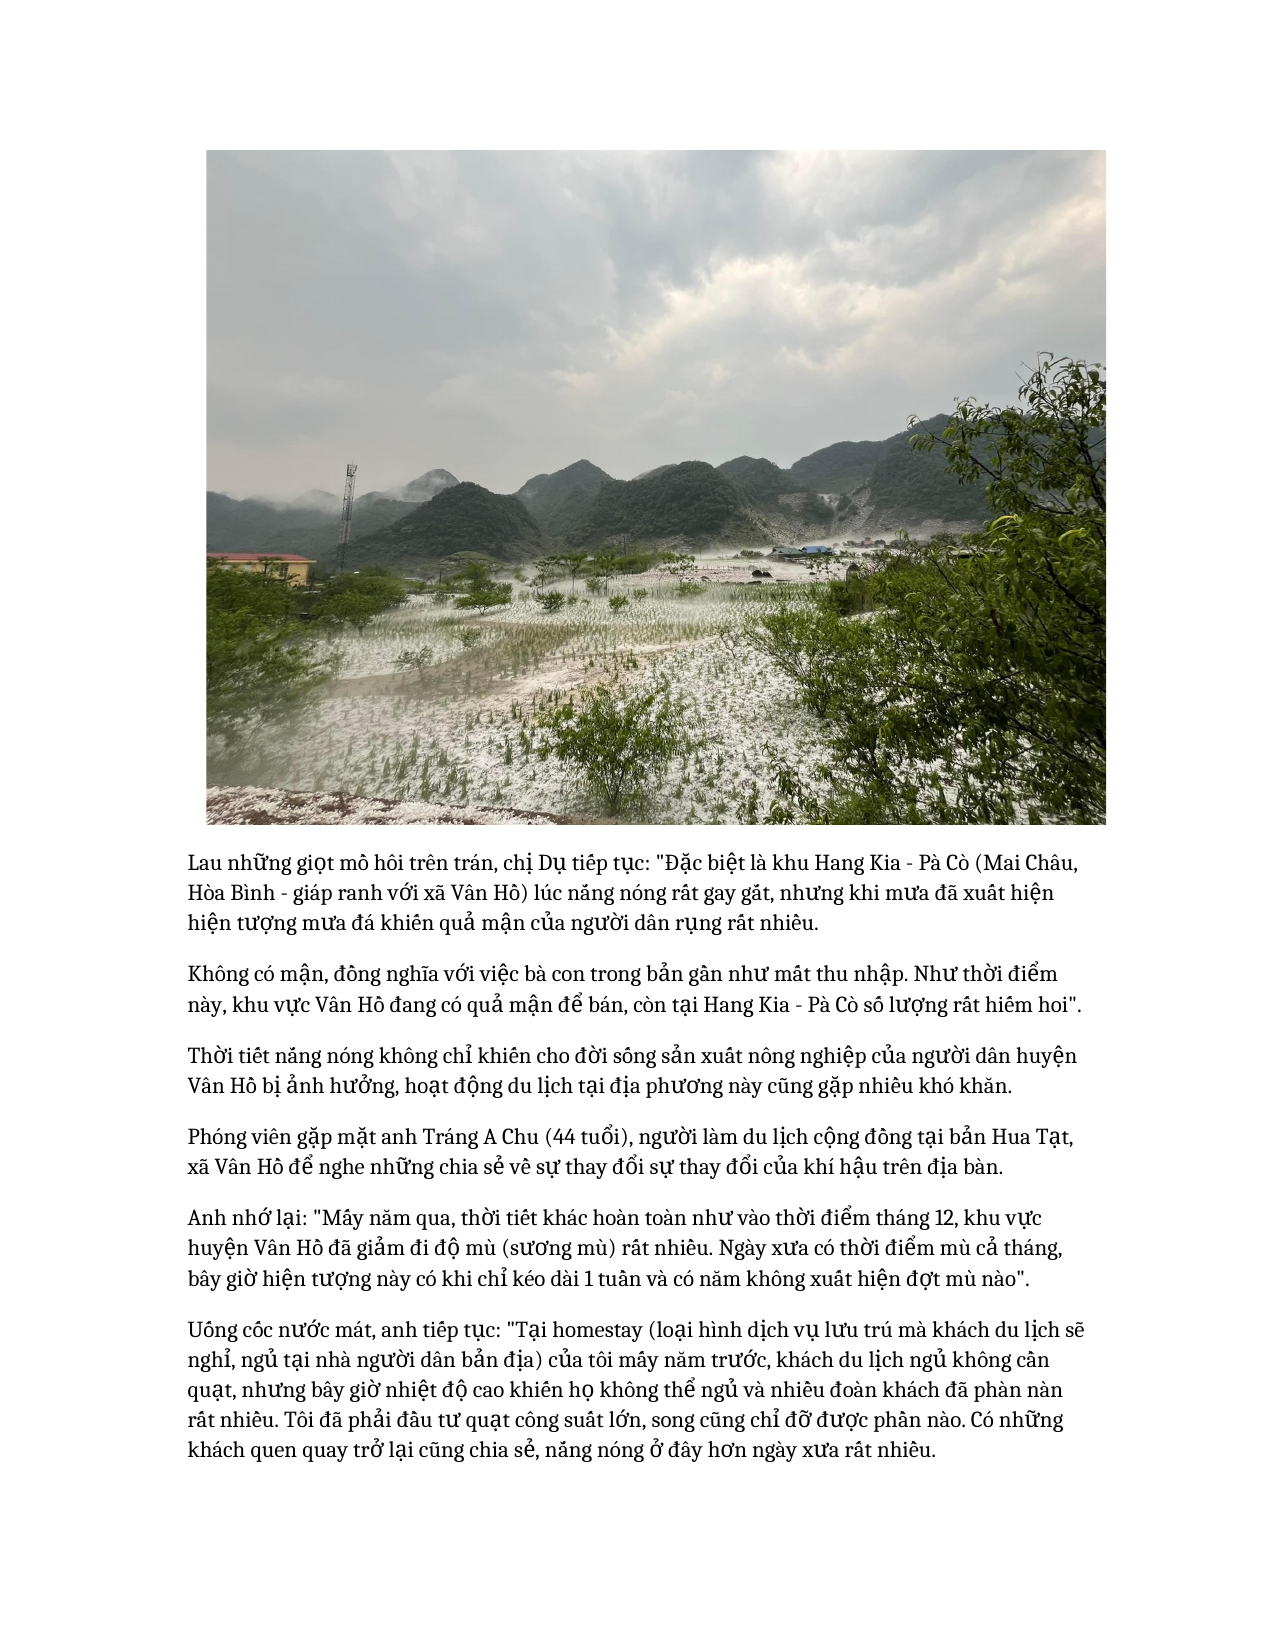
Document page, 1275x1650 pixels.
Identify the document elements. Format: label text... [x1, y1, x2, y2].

text Thời tiết nắng nóng không chỉ khiến cho đời sống sản xuất nông nghiệp của người dân huyện Vân Hồ bị ảnh hưởng, hoạt động du lịch tại địa phương này cũng gặp nhiều khó khăn. [187, 1042, 1087, 1099]
text Lau những giọt mồ hôi trên trán, chị Dụ tiếp tục: "Đặc biệt là khu Hang Kia - Pà Cò (Mai Châu, Hòa Bình - giáp ranh với xã Vân Hồ) lúc nắng nóng rất gay gắt, nhưng khi mưa đã xuất hiện hiện tượng mưa đá khiến quả mận của người dân rụng rất nhiều. [187, 850, 1087, 936]
picture [206, 150, 1107, 825]
text Phóng viên gặp mặt anh Tráng A Chu (44 tuổi), người làm du lịch cộng đồng tại bản Hua Tạt, xã Vân Hồ để nghe những chia sẻ về sự thay đổi sự thay đổi của khí hậu trên địa bàn. [187, 1124, 1087, 1180]
text Uống cốc nước mát, anh tiếp tục: "Tại homestay (loại hình dịch vụ lưu trú mà khách du lịch sẽ nghỉ, ngủ tại nhà người dân bản địa) của tôi mấy năm trước, khách du lịch ngủ không cần quạt, nhưng bây giờ nhiệt độ cao khiến họ không thể ngủ và nhiều đoàn khách đã phàn nàn rất nhiều. Tôi đã phải đầu tư quạt công suất lớn, song cũng chỉ đỡ được phần nào. Có những khách quen quay trở lại cũng chia sẻ, nắng nóng ở đây hơn ngày xưa rất nhiều. [187, 1316, 1087, 1463]
text Không có mận, đồng nghĩa với việc bà con trong bản gần như mất thu nhập. Như thời điểm này, khu vực Vân Hồ đang có quả mận để bán, còn tại Hang Kia - Pà Cò số lượng rất hiếm hoi". [187, 961, 1087, 1018]
text Anh nhớ lại: "Mấy năm qua, thời tiết khác hoàn toàn như vào thời điểm tháng 12, khu vực huyện Vân Hồ đã giảm đi độ mù (sương mù) rất nhiều. Ngày xưa có thời điểm mù cả tháng, bây giờ hiện tượng này có khi chỉ kéo dài 1 tuần và có năm không xuất hiện đợt mù nào". [187, 1205, 1087, 1292]
